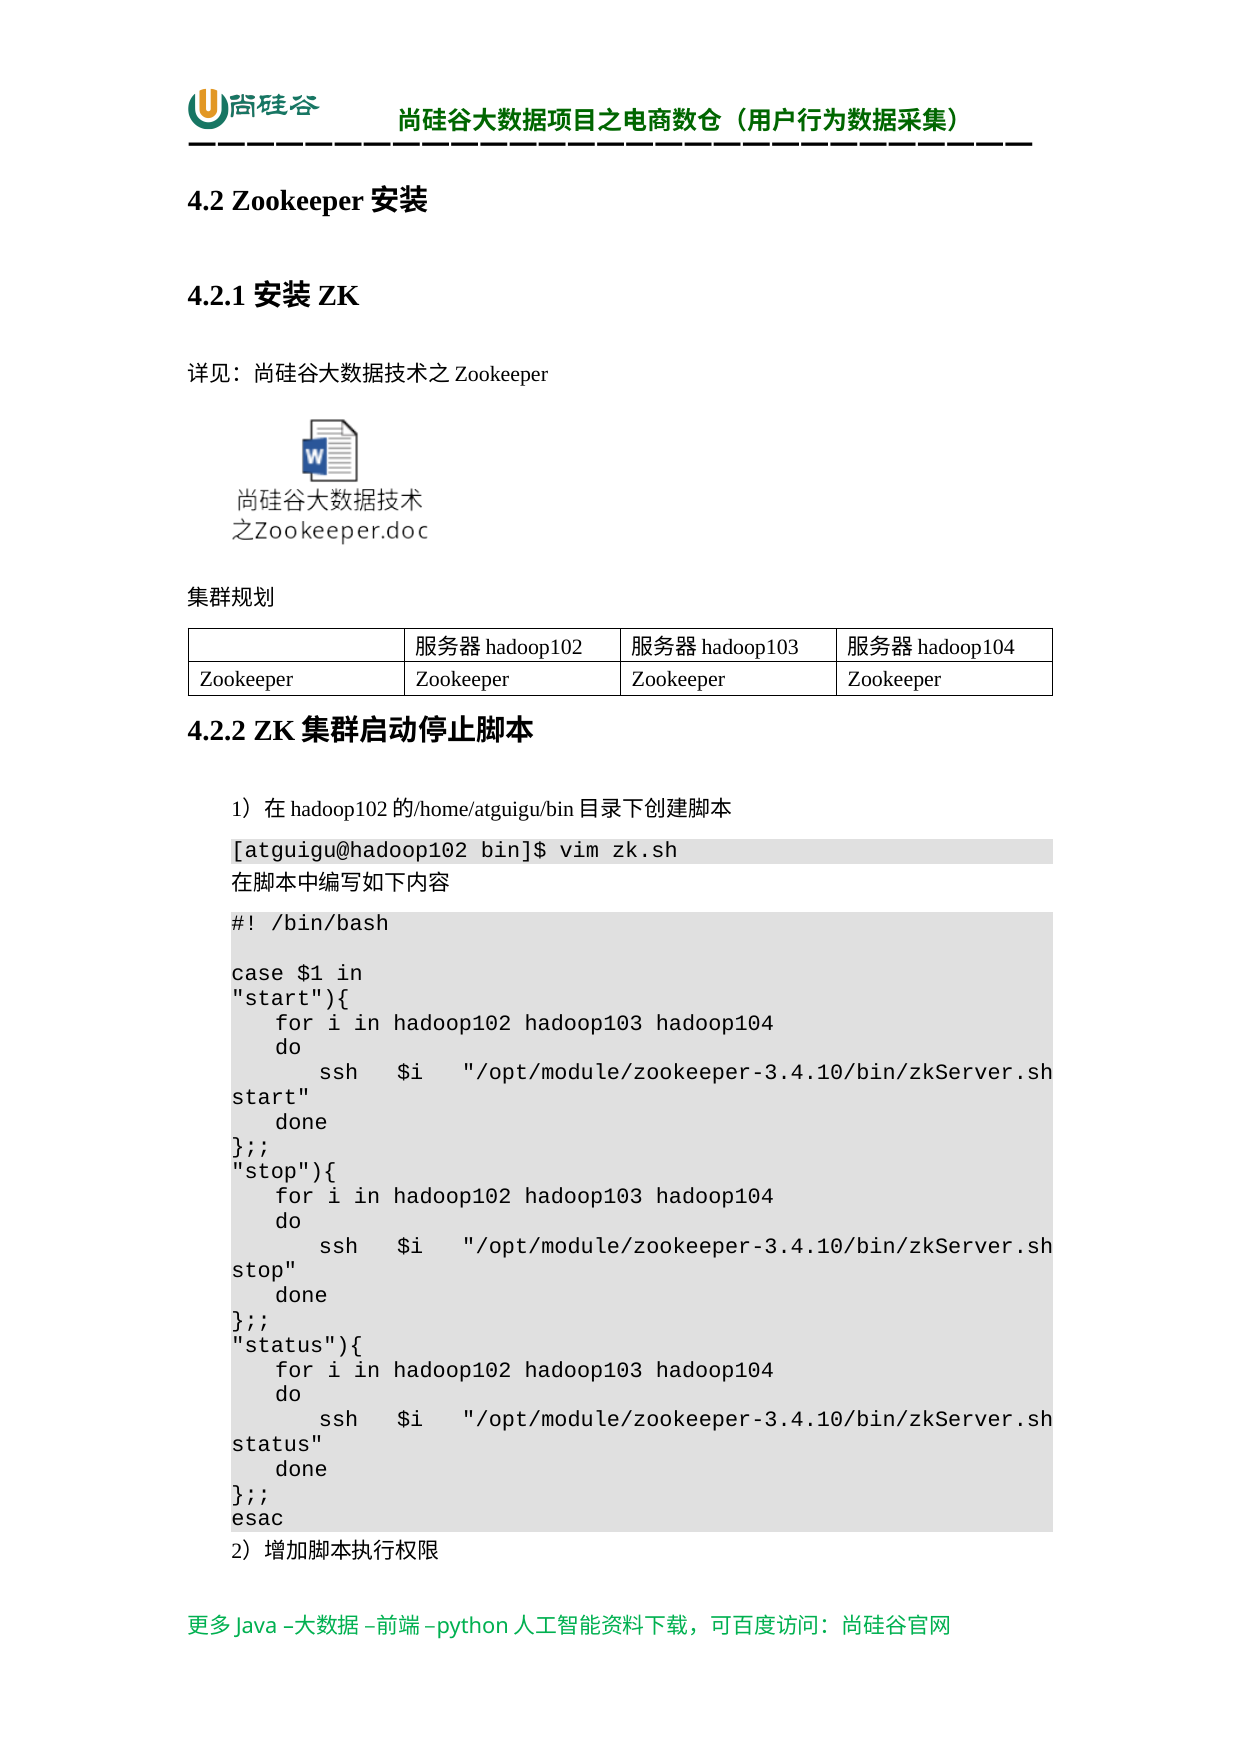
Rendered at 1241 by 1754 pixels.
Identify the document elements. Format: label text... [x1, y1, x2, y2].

table_cell Zookeeper [837, 662, 1052, 694]
text 集群规划 [187, 579, 1053, 612]
text "status"){ [231, 1334, 1053, 1359]
subtitle 4.2 Zookeeper安装 [187, 165, 1053, 230]
text 详见：尚硅谷大数据技术之Zookeeper [187, 356, 1053, 388]
table_cell Zookeeper [405, 662, 620, 694]
text for i in hadoop102 hadoop103 hadoop104 [231, 1185, 1053, 1210]
picture [187, 88, 321, 130]
text do [231, 1383, 1053, 1408]
text ssh $i "/opt/module/zookeeper-3.4.10/bin/zkServer.sh stop" [231, 1235, 1053, 1284]
text 2）增加脚本执行权限 [187, 1532, 1053, 1565]
text "start"){ [231, 987, 1053, 1012]
text };; [231, 1483, 1053, 1507]
table_header [189, 629, 404, 661]
subtitle 4.2.1 安装ZK [187, 260, 1053, 325]
text done [231, 1284, 1053, 1309]
text for i in hadoop102 hadoop103 hadoop104 [231, 1359, 1053, 1383]
text case $1 in [231, 962, 1053, 987]
text do [231, 1036, 1053, 1061]
table_cell Zookeeper [621, 662, 836, 694]
text ssh $i "/opt/module/zookeeper-3.4.10/bin/zkServer.sh start" [231, 1061, 1053, 1111]
subtitle 4.2.2 ZK集群启动停止脚本 [187, 696, 1053, 761]
text 在脚本中编写如下内容 [187, 864, 1053, 897]
text #! /bin/bash [231, 912, 1053, 937]
text };; [231, 1309, 1053, 1334]
text "stop"){ [231, 1160, 1053, 1185]
table_cell Zookeeper [189, 662, 404, 694]
text [atguigu@hadoop102 bin]$ vim zk.sh [231, 839, 1053, 864]
text done [231, 1111, 1053, 1136]
table_header 服务器hadoop102 [405, 629, 620, 661]
text for i in hadoop102 hadoop103 hadoop104 [231, 1012, 1053, 1036]
text ssh $i "/opt/module/zookeeper-3.4.10/bin/zkServer.sh status" [231, 1408, 1053, 1458]
text 1）在hadoop102的/home/atguigu/bin目录下创建脚本 [187, 791, 1053, 823]
table_header 服务器hadoop103 [621, 629, 836, 661]
text done [231, 1458, 1053, 1483]
text };; [231, 1136, 1053, 1160]
text esac [231, 1507, 1053, 1532]
table_header 服务器hadoop104 [837, 629, 1052, 661]
text do [231, 1210, 1053, 1235]
